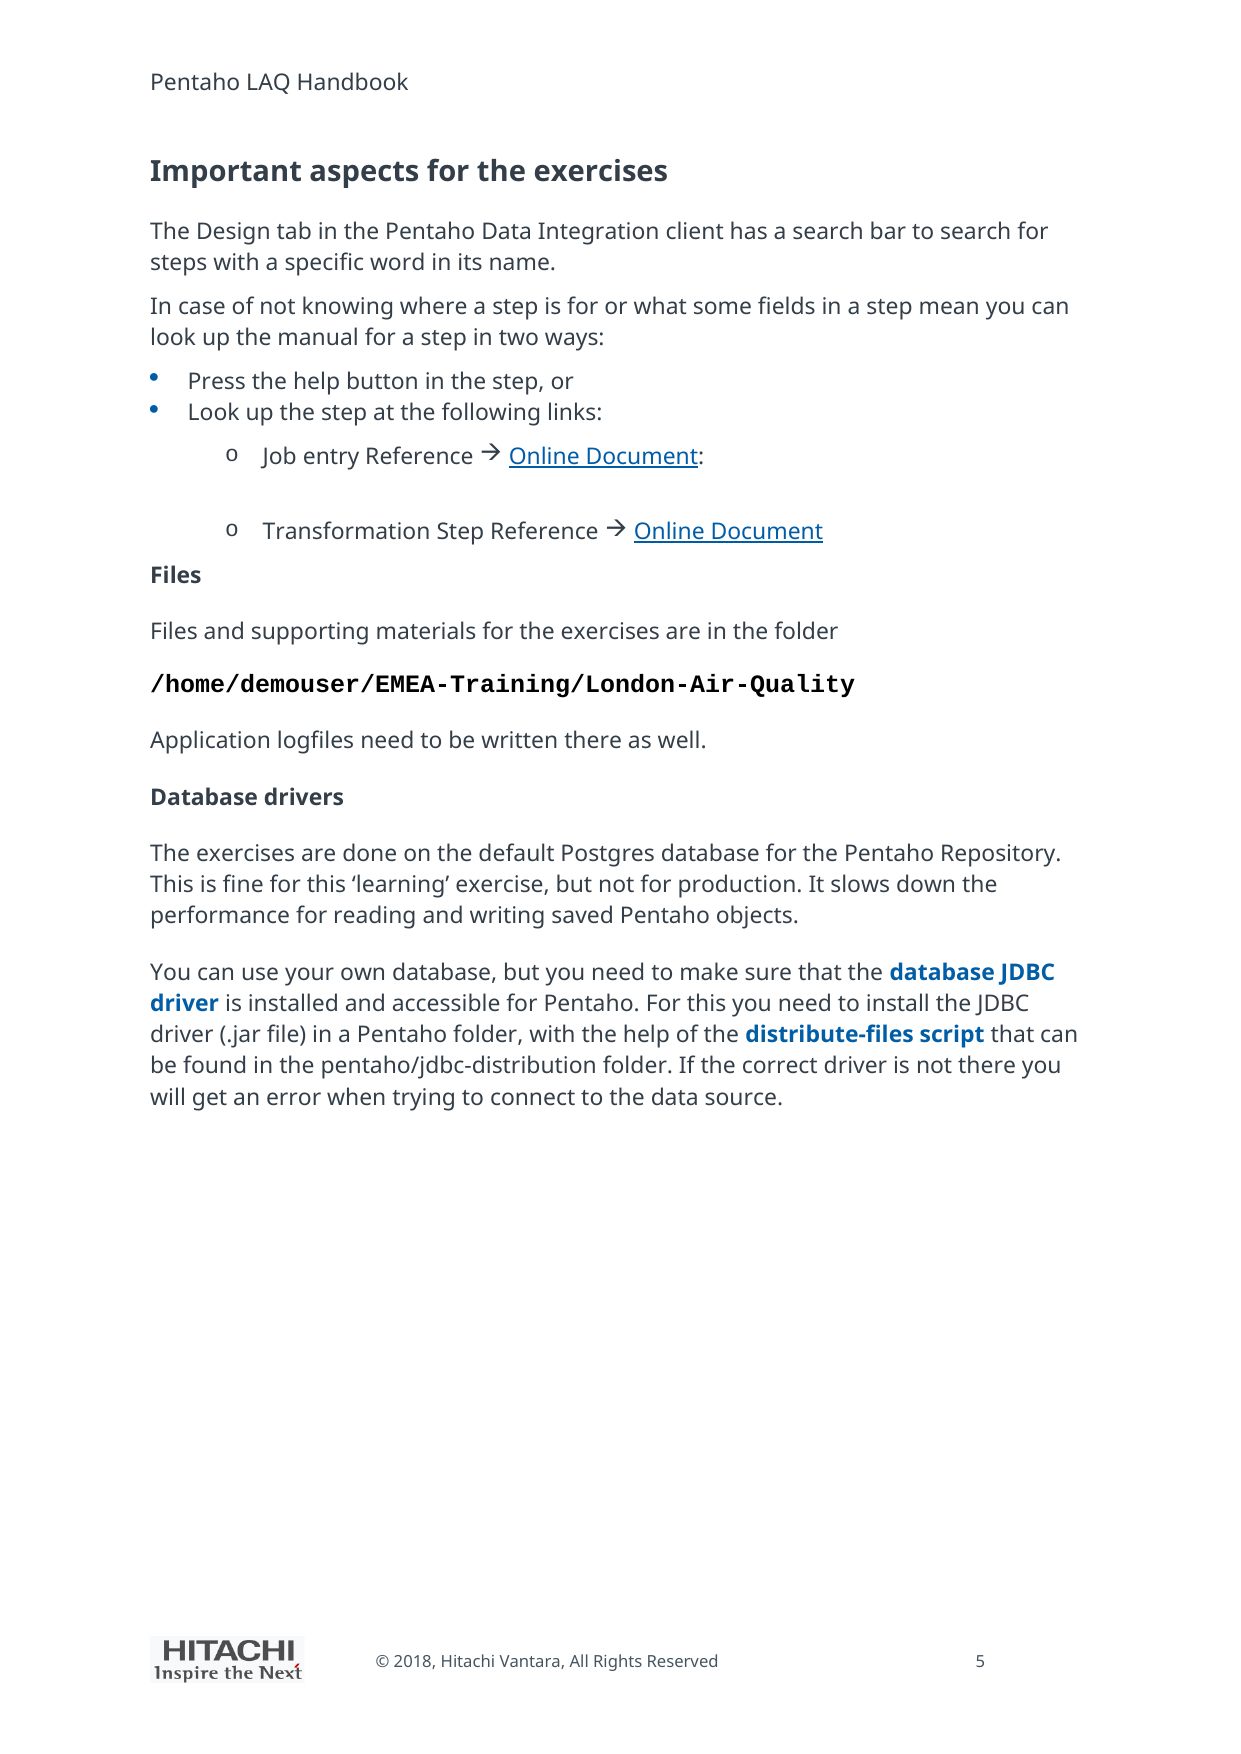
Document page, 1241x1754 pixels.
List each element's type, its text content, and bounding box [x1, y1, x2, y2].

text Look up the step at the following links: [150, 396, 1090, 427]
text Files and supporting materials for the exercises are in the folder [150, 615, 1090, 646]
subtitle Database drivers [150, 781, 1090, 812]
text You can use your own database, but you need to make sure that the database JDBC driver is installed and accessible for Pentaho. For this you need to install the JDBC driver (.jar file) in a Pentaho folder, with the help of the distribute-files script that can be found in the pentaho/jdbc-distribution folder. If the correct driver is not there you will get an error when trying to connect to the data source. [150, 956, 1090, 1112]
text The Design tab in the Pentaho Data Integration client has a search bar to search for steps with a specific word in its name. [150, 215, 1090, 277]
list Transformation Step Reference Online Document [225, 515, 1090, 546]
text Job entry Reference Online Document: [225, 440, 1090, 502]
subtitle Important aspects for the exercises [150, 150, 1090, 190]
text The exercises are done on the default Postgres database for the Pentaho Repository. This is fine for this ‘learning’ exercise, but not for production. It slows down the performance for reading and writing saved Pentaho objects. [150, 837, 1090, 931]
picture [150, 1636, 305, 1683]
text In case of not knowing where a step is for or what some fields in a step mean you can look up the manual for a step in two ways: [150, 290, 1090, 352]
subtitle Files [150, 559, 1090, 590]
text Press the help button in the step, or [150, 365, 1090, 396]
text /home/demouser/EMEA-Training/London-Air-Quality [150, 671, 1090, 699]
text Application logfiles need to be written there as well. [150, 724, 1090, 756]
